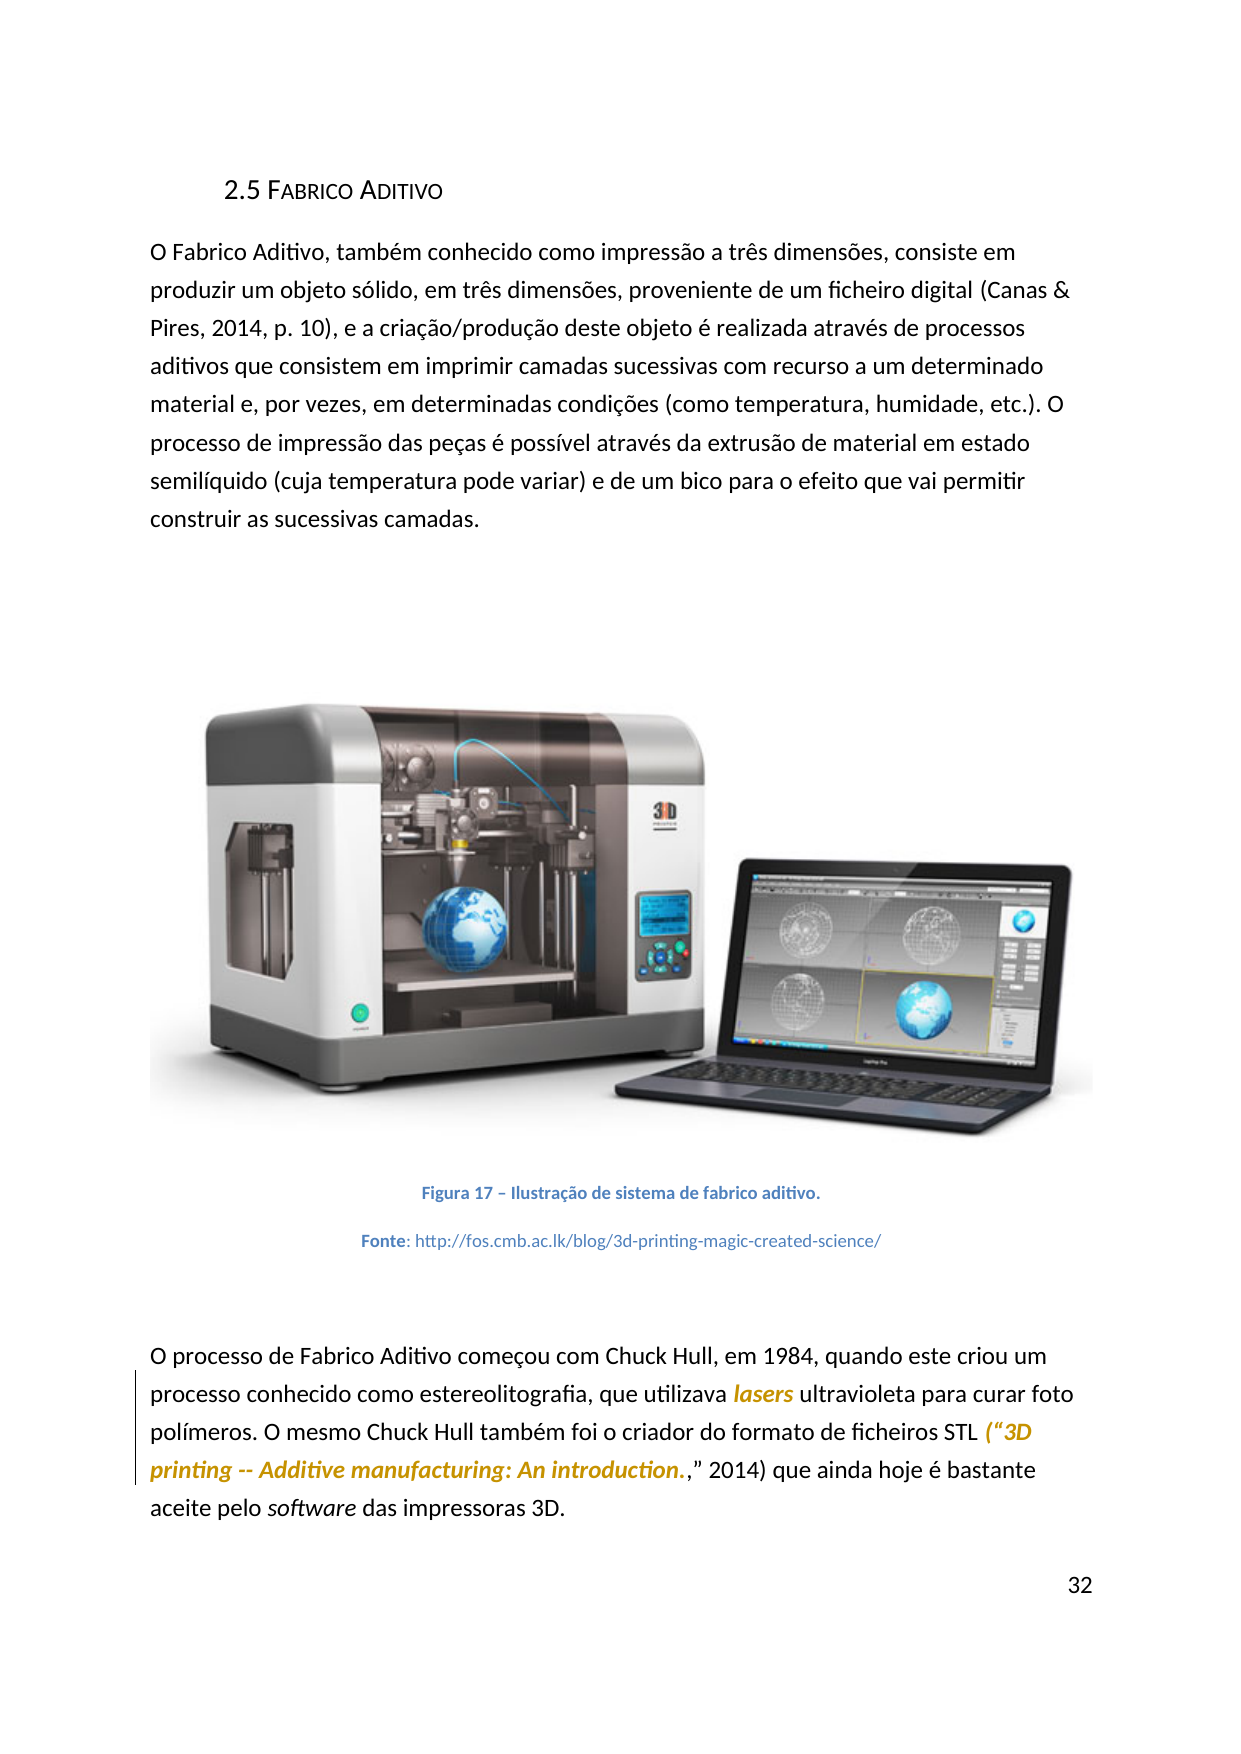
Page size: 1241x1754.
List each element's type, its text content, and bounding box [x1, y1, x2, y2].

subtitle 2.5 Fabrico Aditivo [150, 171, 1092, 206]
text O processo de Fabrico Aditivo começou com Chuck Hull, em 1984, quando este criou um processo conhecido como estereolitografia, que utilizava lasers ultravioleta para curar foto polímeros. O mesmo Chuck Hull também foi o criador do formato de ficheiros STL (“3D printing -- Additive manufacturing: An introduction.,” 2014) que ainda hoje é bastante aceite pelo software das impressoras 3D. [150, 1340, 1092, 1523]
text Fonte: http://fos.cmb.ac.lk/blog/3d-printing-magic-created-science/ [150, 1229, 1092, 1252]
text O Fabrico Aditivo, também conhecido como impressão a três dimensões, consiste em produzir um objeto sólido, em três dimensões, proveniente de um ficheiro digital (Canas & Pires, 2014, p. 10), e a criação/produção deste objeto é realizada através de processos aditivos que consistem em imprimir camadas sucessivas com recurso a um determinado material e, por vezes, em determinadas condições (como temperatura, humidade, etc.). O processo de impressão das peças é possível através da extrusão de material em estado semilíquido (cuja temperatura pode variar) e de um bico para o efeito que vai permitir construir as sucessivas camadas. [150, 236, 1092, 533]
picture [150, 692, 1093, 1149]
